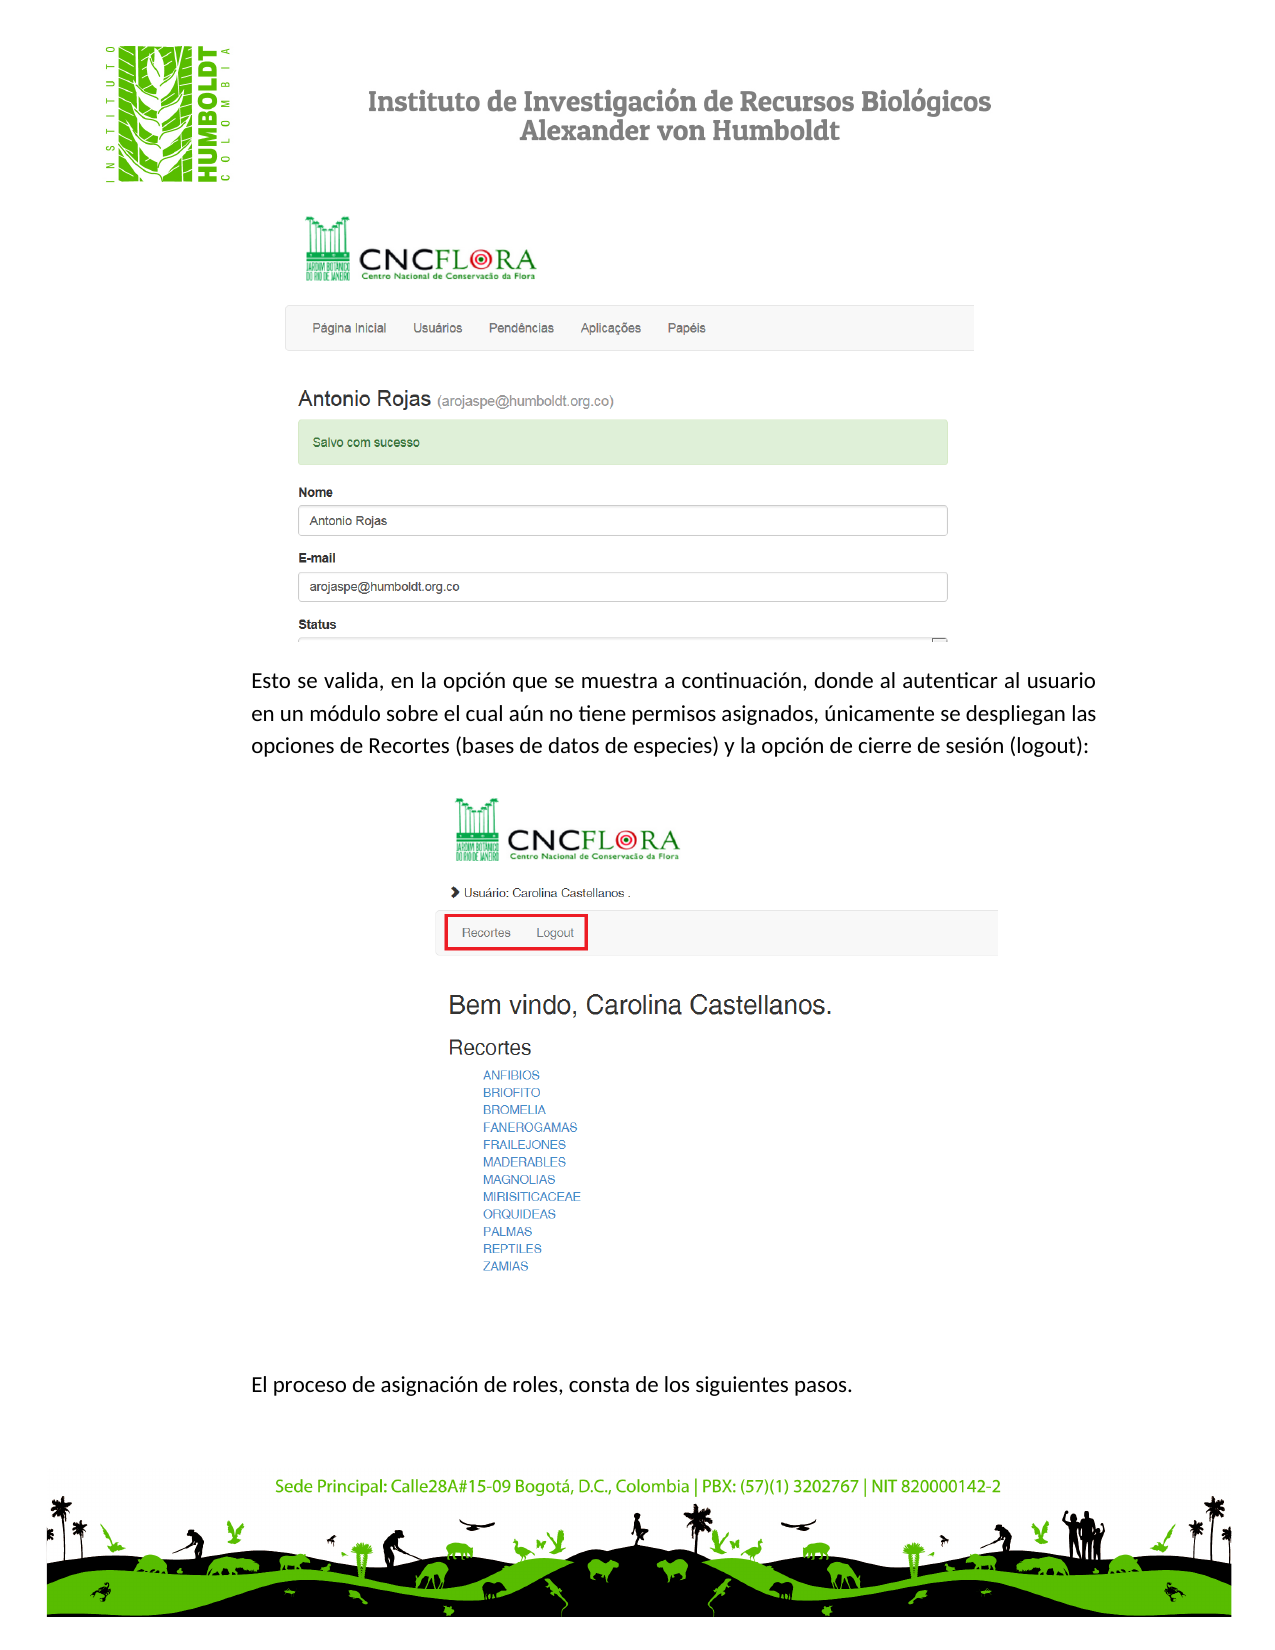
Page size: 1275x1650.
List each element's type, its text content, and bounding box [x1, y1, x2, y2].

text El proceso de asignación de roles, consta de los siguientes pasos. [251, 1370, 1098, 1398]
picture [251, 201, 974, 642]
text Esto se valida, en la opción que se muestra a continuación, donde al autenticar al usuario en un módulo sobre el cual aún no tiene permisos asignados, únicamente se despliegan las opciones de Recortes (bases de datos de especies) y la opción de cierre de sesión (logout): [251, 666, 1098, 759]
picture [350, 783, 998, 1293]
picture [46, 1468, 1232, 1617]
picture [60, 46, 1125, 197]
